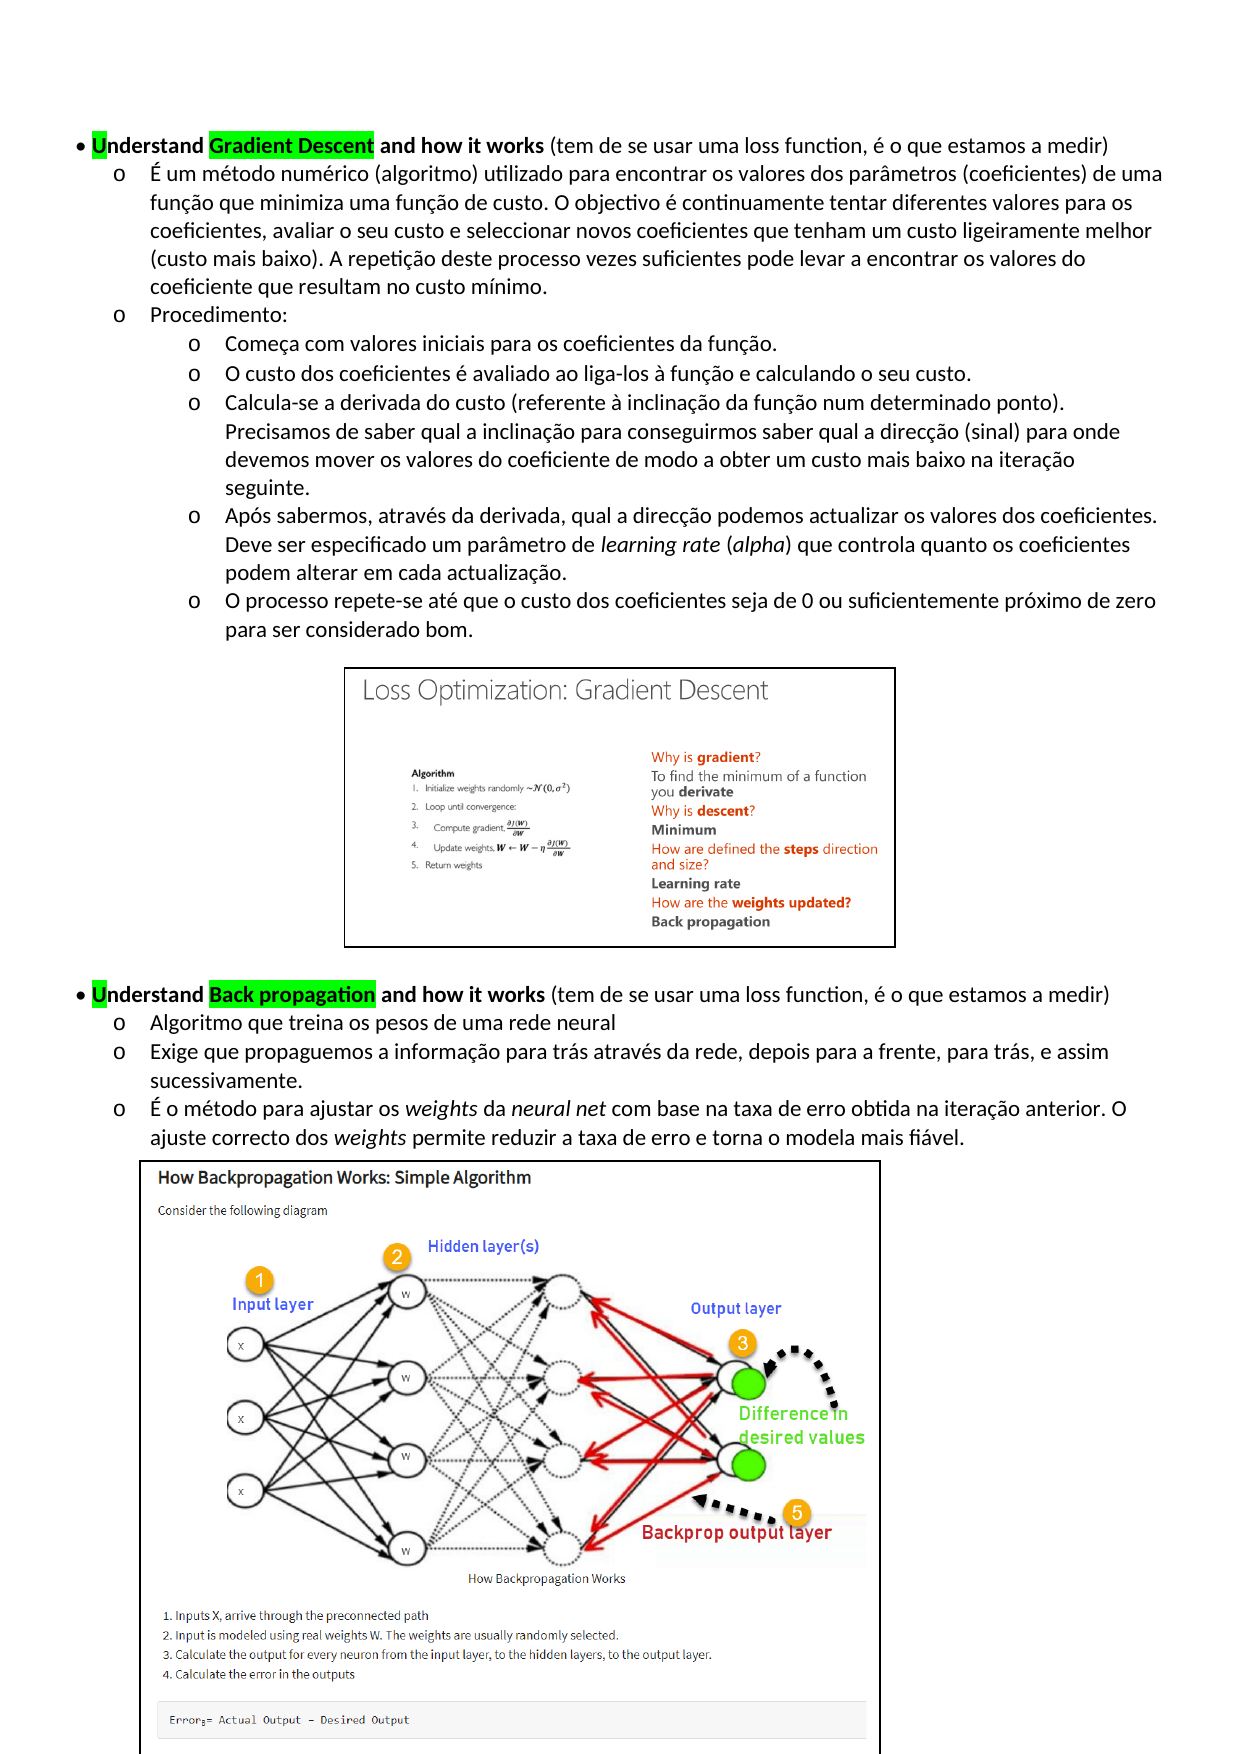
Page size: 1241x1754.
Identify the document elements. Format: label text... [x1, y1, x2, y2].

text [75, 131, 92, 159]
list Exige que propaguemos a informação para trás através da rede, depois para a frente, para trás, e assim sucessivamente. [112, 1037, 1165, 1094]
list O custo dos coeficientes é avaliado ao liga-los à função e calculando o seu custo. [187, 359, 1165, 388]
list Procedimento: [112, 300, 1165, 329]
list É o método para ajustar os weights da neural net com base na taxa de erro obtida na iteração anterior. O ajuste correcto dos weights permite reduzir a taxa de erro e torna o modela mais fiável. [112, 1094, 1165, 1151]
list Após sabermos, através da derivada, qual a direcção podemos actualizar os valores dos coeficientes. Deve ser especificado um parâmetro de learning rate (alpha) que controla quanto os coeficientes podem alterar em cada actualização. [187, 501, 1165, 586]
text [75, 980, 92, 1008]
text • Understand Gradient Descent and how it works (tem de se usar uma loss function, é o que estamos a medir) [374, 131, 1165, 159]
list Algoritmo que treina os pesos de uma rede neural [112, 1008, 1165, 1037]
list O processo repete-se até que o custo dos coeficientes seja de 0 ou suficientemente próximo de zero para ser considerado bom. [187, 586, 1165, 643]
list É um método numérico (algoritmo) utilizado para encontrar os valores dos parâmetros (coeficientes) de uma função que minimiza uma função de custo. O objectivo é continuamente tentar diferentes valores para os coeficientes, avaliar o seu custo e seleccionar novos coeficientes que tenham um custo ligeiramente melhor (custo mais baixo). A repetição deste processo vezes suficientes pode levar a encontrar os valores do coeficiente que resultam no custo mínimo. [112, 159, 1165, 300]
text • Understand Back propagation and how it works (tem de se usar uma loss function, é o que estamos a medir) [376, 980, 1165, 1008]
list Calcula-se a derivada do custo (referente à inclinação da função num determinado ponto). Precisamos de saber qual a inclinação para conseguirmos saber qual a direcção (sinal) para onde devemos mover os valores do coeficiente de modo a obter um custo mais baixo na iteração seguinte. [187, 388, 1165, 501]
list Começa com valores iniciais para os coeficientes da função. [187, 329, 1165, 359]
picture [155, 1168, 867, 1754]
picture [359, 675, 884, 938]
